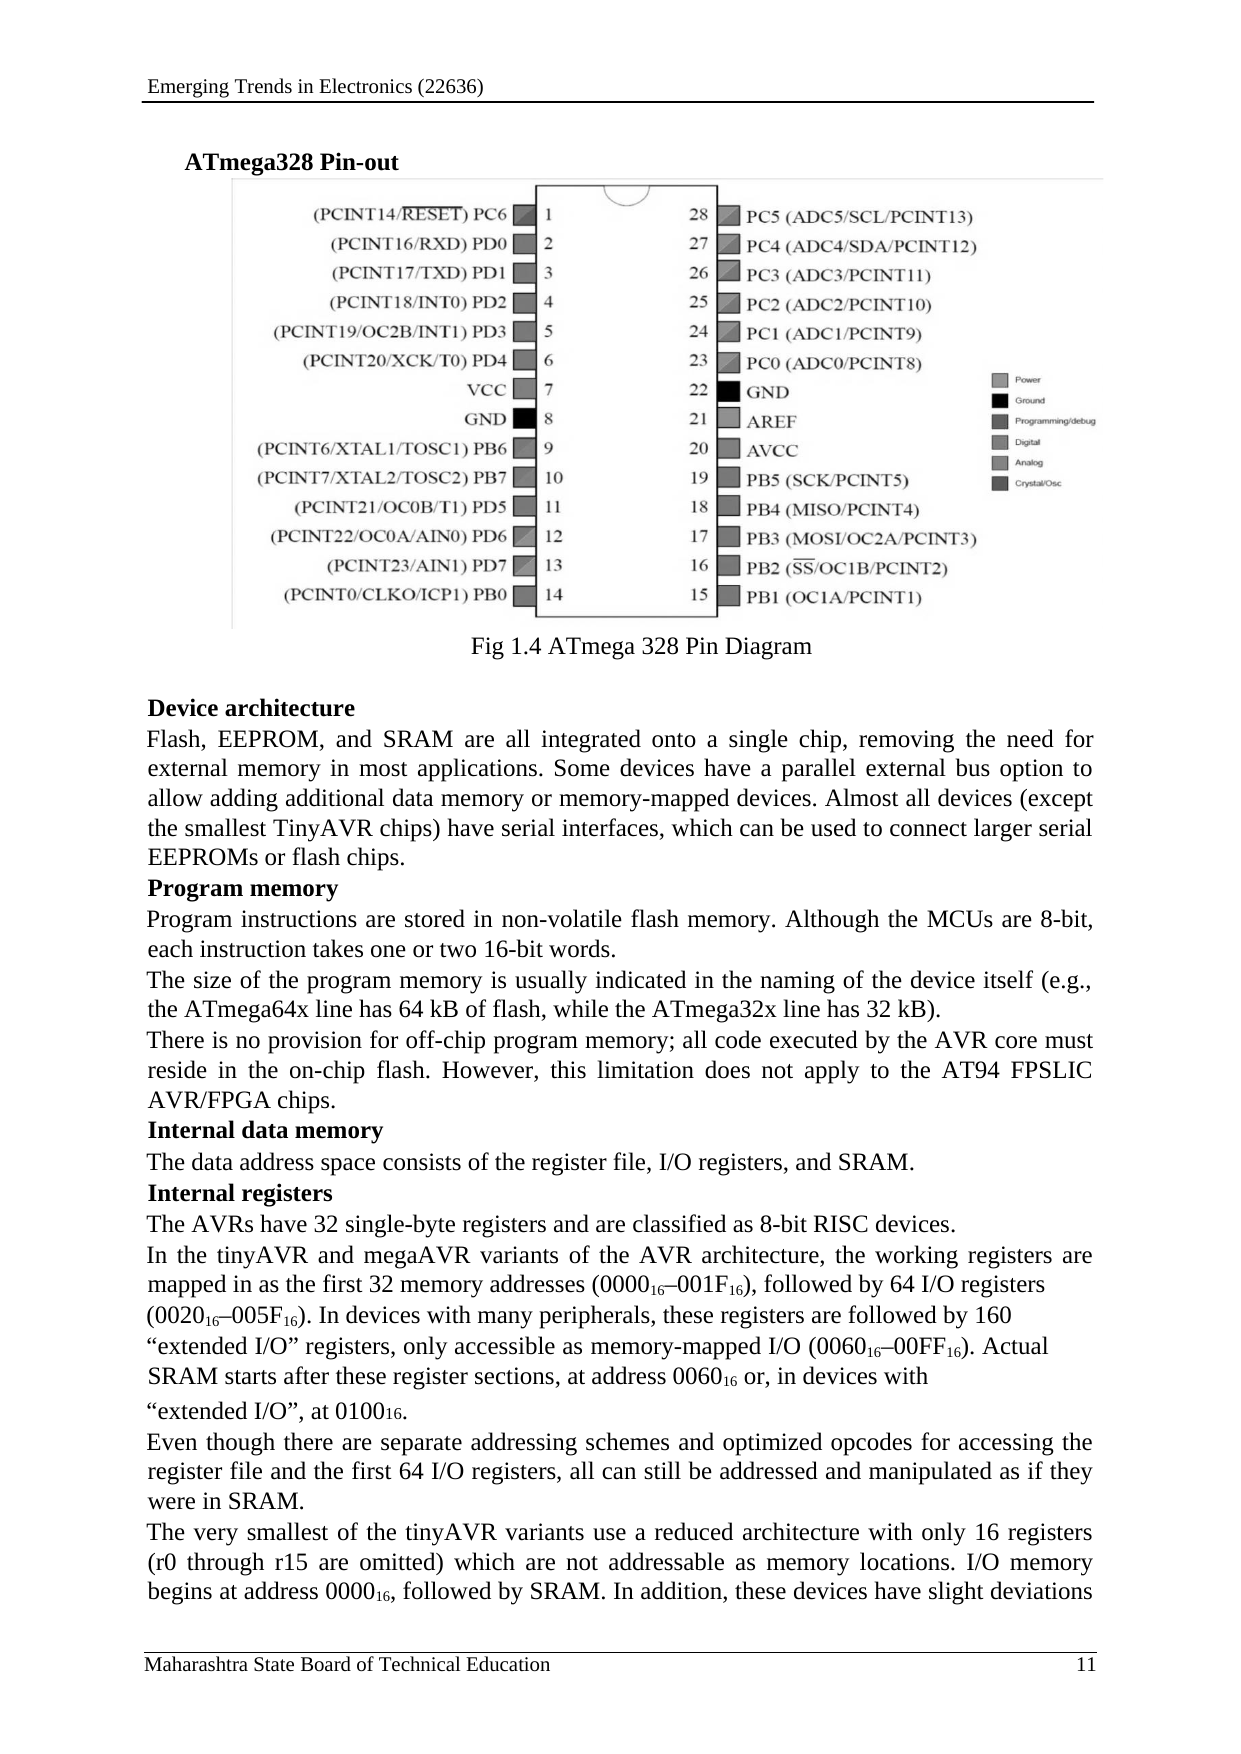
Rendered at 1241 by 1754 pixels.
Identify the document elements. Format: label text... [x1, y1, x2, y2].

text The size of the program memory is usually indicated in the naming of the device itself (e.g., the ATmega64x line has 64 kB of flash, while the ATmega32x line has 32 kB). [146, 965, 1094, 1023]
text “extended I/O” registers, only accessible as memory-mapped I/O (006016–00FF16). Actual SRAM starts after these register sections, at address 006016 or, in devices with [146, 1331, 1049, 1390]
subtitle ATmega328 Pin-out [184, 147, 1181, 176]
text “extended I/O”, at 010016. [146, 1396, 1094, 1425]
text Flash, EEPROM, and SRAM are all integrated onto a single chip, removing the need for external memory in most applications. Some devices have a parallel external bus option to allow adding additional data memory or memory-mapped devices. Almost all devices (except the smallest TinyAVR chips) have serial interfaces, which can be used to connect larger serial EEPROMs or flash chips. [146, 724, 1094, 871]
text The data address space consists of the register file, I/O registers, and SRAM. [146, 1147, 1094, 1176]
subtitle Program memory [147, 873, 1181, 902]
subtitle Device architecture [147, 693, 1181, 721]
text Program instructions are stored in non-volatile flash memory. Although the MCUs are 8-bit, each instruction takes one or two 16-bit words. [146, 904, 1094, 963]
picture [231, 178, 1104, 629]
text In the tinyAVR and megaAVR variants of the AVR architecture, the working registers are mapped in as the first 32 memory addresses (000016–001F16), followed by 64 I/O registers [146, 1240, 1094, 1298]
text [146, 1517, 1094, 1605]
text Internal data memory [147, 1116, 1181, 1144]
text (002016–005F16). In devices with many peripherals, these registers are followed by 160 [146, 1301, 1094, 1329]
subtitle Internal registers [147, 1178, 1181, 1207]
text Fig 1.4 ATmega 328 Pin Diagram [133, 631, 1149, 659]
text There is no provision for off-chip program memory; all code executed by the AVR core must reside in the on-chip flash. However, this limitation does not apply to the AT94 FPSLIC AVR/FPGA chips. [146, 1026, 1094, 1113]
text Even though there are separate addressing schemes and optimized opcodes for accessing the register file and the first 64 I/O registers, all can still be addressed and manipulated as if they were in SRAM. [146, 1427, 1094, 1515]
text The AVRs have 32 single-byte registers and are classified as 8-bit RISC devices. [146, 1209, 1094, 1238]
